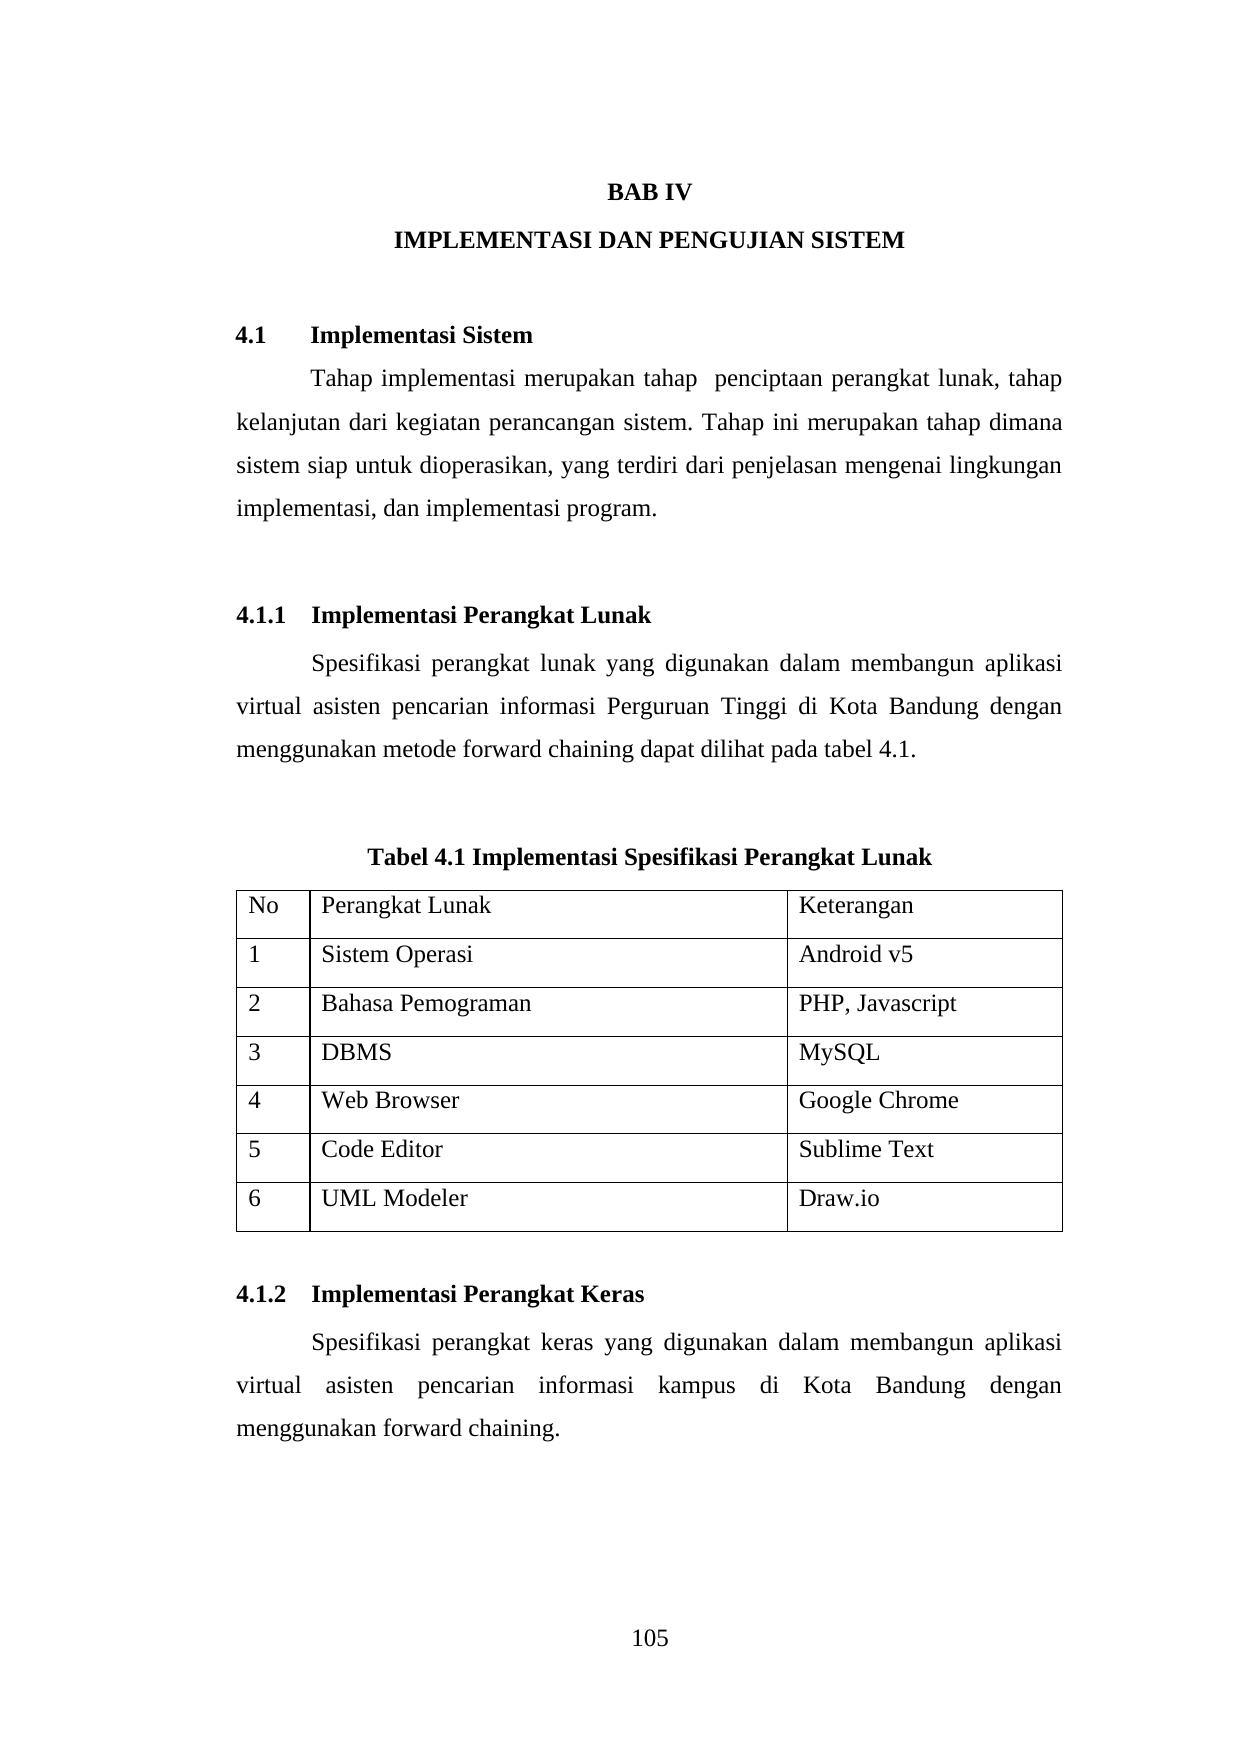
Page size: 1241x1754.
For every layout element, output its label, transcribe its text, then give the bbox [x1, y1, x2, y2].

text 4.1.2 Implementasi Perangkat Keras [236, 1279, 1063, 1308]
table_cell Android v5 [788, 939, 1062, 987]
table_header Keterangan [788, 891, 1062, 938]
table_cell 3 [237, 1037, 309, 1084]
table_cell DBMS [311, 1037, 787, 1084]
table_header Perangkat Lunak [311, 891, 787, 938]
table_cell Bahasa Pemograman [311, 988, 787, 1036]
list Tahap implementasi merupakan tahap penciptaan perangkat lunak, tahap kelanjutan dari kegiatan perancangan sistem. Tahap ini merupakan tahap dimana sistem siap untuk dioperasikan, yang terdiri dari penjelasan mengenai lingkungan implementasi, dan implementasi program. [236, 363, 1063, 522]
table_cell 4 [237, 1086, 309, 1133]
table_cell MySQL [788, 1037, 1062, 1084]
table_cell Google Chrome [788, 1086, 1062, 1133]
text BAB IV [236, 177, 1063, 206]
table_header No [237, 891, 309, 938]
text Spesifikasi perangkat keras yang digunakan dalam membangun aplikasi virtual asisten pencarian informasi kampus di Kota Bandung dengan menggunakan forward chaining. [236, 1327, 1063, 1442]
table_cell Code Editor [311, 1134, 787, 1182]
table_cell Sistem Operasi [311, 939, 787, 987]
table_cell Web Browser [311, 1086, 787, 1133]
text IMPLEMENTASI DAN PENGUJIAN SISTEM [236, 225, 1063, 254]
table_cell 2 [237, 988, 309, 1036]
table_cell UML Modeler [311, 1183, 787, 1231]
table_cell PHP, Javascript [788, 988, 1062, 1036]
table_cell Draw.io [788, 1183, 1062, 1231]
list Implementasi Sistem [235, 320, 1063, 349]
text Tabel 4.1 Implementasi Spesifikasi Perangkat Lunak [236, 842, 1063, 871]
table_cell 1 [237, 939, 309, 987]
table_cell 6 [237, 1183, 309, 1231]
text Spesifikasi perangkat lunak yang digunakan dalam membangun aplikasi virtual asisten pencarian informasi Perguruan Tinggi di Kota Bandung dengan menggunakan metode forward chaining dapat dilihat pada tabel 4.1. [236, 648, 1063, 763]
table_cell 5 [237, 1134, 309, 1182]
table_cell Sublime Text [788, 1134, 1062, 1182]
text 4.1.1 Implementasi Perangkat Lunak [236, 600, 1063, 629]
